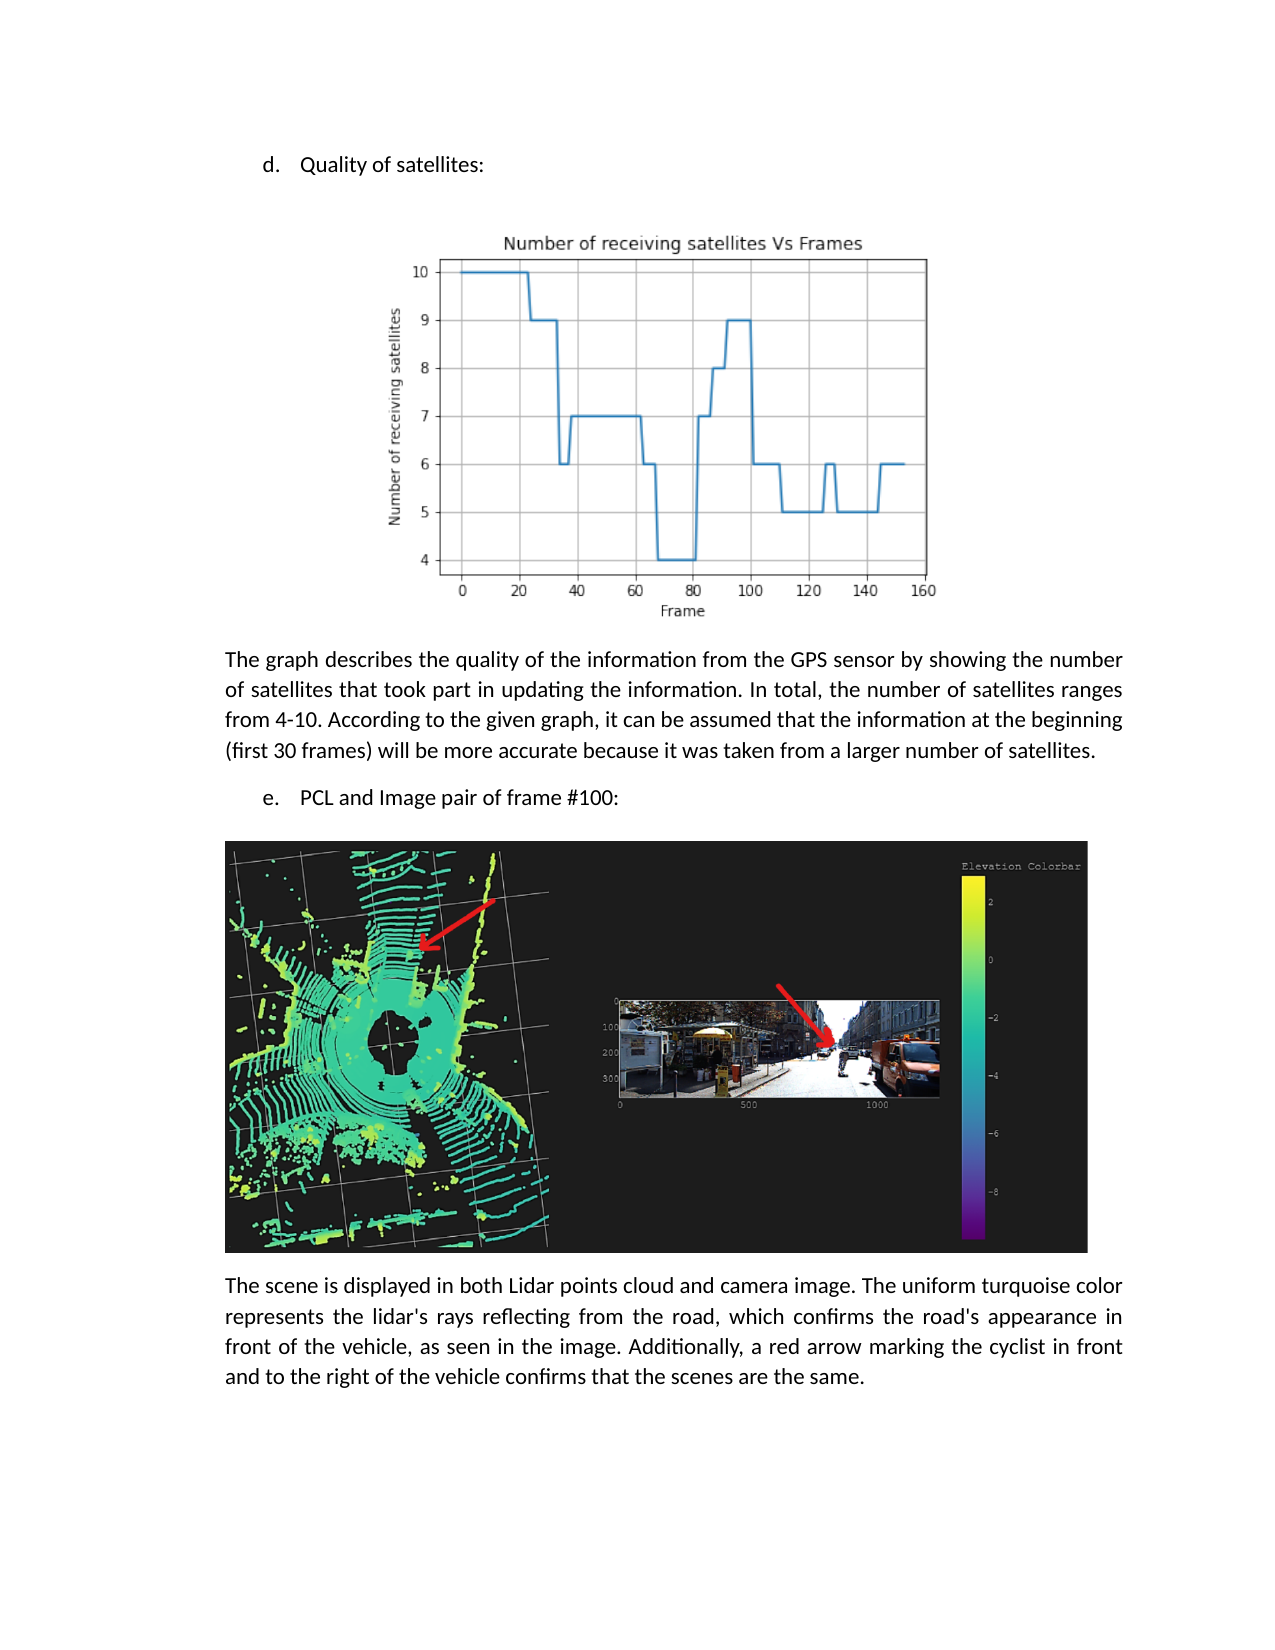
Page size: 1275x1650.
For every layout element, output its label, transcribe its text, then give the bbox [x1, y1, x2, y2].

list Quality of satellites: [262, 150, 1125, 178]
text The graph describes the quality of the information from the GPS sensor by showing the number of satellites that took part in updating the information. In total, the number of satellites ranges from 4-10. According to the given graph, it can be assumed that the information at the beginning (first 30 frames) will be more accurate because it was taken from a larger number of satellites. [225, 645, 1125, 764]
picture [362, 208, 989, 627]
list PCL and Image pair of frame #100: [262, 783, 1125, 811]
text The scene is displayed in both Lidar points cloud and camera image. The uniform turquoise color represents the lidar's rays reflecting from the road, which confirms the road's appearance in front of the vehicle, as seen in the image. Additionally, a red arrow marking the cyclist in front and to the right of the vehicle confirms that the scenes are the same. [225, 1272, 1125, 1390]
picture [225, 841, 1088, 1253]
